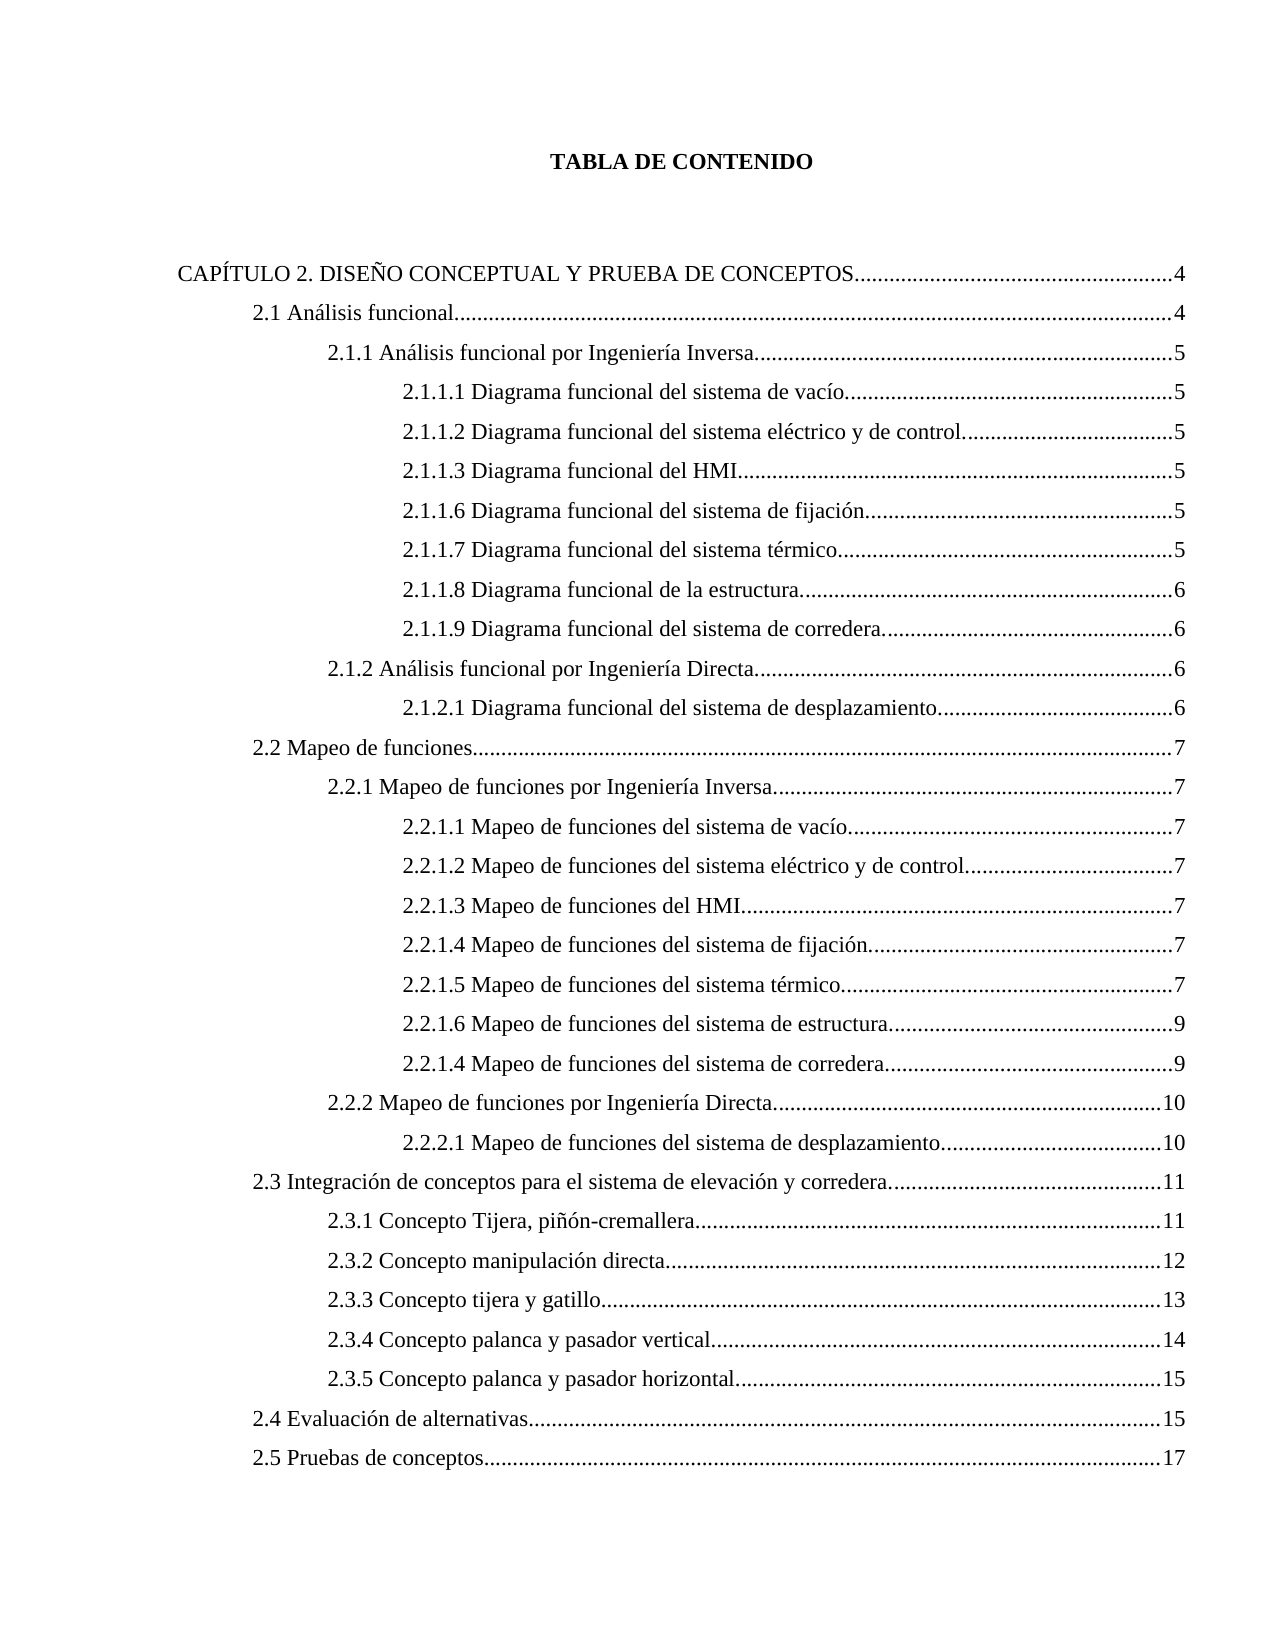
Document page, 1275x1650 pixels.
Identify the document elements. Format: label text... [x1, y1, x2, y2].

text CAPÍTULO 2. DISEÑO CONCEPTUAL Y PRUEBA DE CONCEPTOS. 4 [177, 260, 1186, 286]
text 2.3.3 Concepto tijera y gatillo. 13 [327, 1286, 1186, 1313]
text 2.2.2.1 Mapeo de funciones del sistema de desplazamiento. 10 [402, 1128, 1186, 1155]
text 2.1.1 Análisis funcional por Ingeniería Inversa. 5 [327, 339, 1186, 365]
text 2.1.1.6 Diagrama funcional del sistema de fijación. 5 [402, 497, 1186, 523]
text 2.1 Análisis funcional. 4 [252, 299, 1186, 326]
text 2.2.1.1 Mapeo de funciones del sistema de vacío. 7 [402, 813, 1186, 839]
text 2.1.1.3 Diagrama funcional del HMI. 5 [402, 457, 1186, 484]
text 2.1.2.1 Diagrama funcional del sistema de desplazamiento. 6 [402, 694, 1186, 721]
text 2.3.5 Concepto palanca y pasador horizontal. 15 [327, 1365, 1186, 1392]
text TABLA DE CONTENIDO [177, 148, 1186, 174]
text 2.3.4 Concepto palanca y pasador vertical. 14 [327, 1326, 1186, 1352]
text 2.3.2 Concepto manipulación directa. 12 [327, 1247, 1186, 1273]
text 2.2.1.4 Mapeo de funciones del sistema de corredera. 9 [402, 1049, 1186, 1076]
text 2.2.1.3 Mapeo de funciones del HMI. 7 [402, 892, 1186, 918]
text 2.2.1.5 Mapeo de funciones del sistema térmico. 7 [402, 971, 1186, 997]
text 2.1.1.9 Diagrama funcional del sistema de corredera. 6 [402, 615, 1186, 642]
text 2.2.1.6 Mapeo de funciones del sistema de estructura. 9 [402, 1010, 1186, 1036]
text 2.1.1.8 Diagrama funcional de la estructura. 6 [402, 576, 1186, 602]
text 2.3 Integración de conceptos para el sistema de elevación y corredera. 11 [252, 1168, 1186, 1194]
text 2.1.1.7 Diagrama funcional del sistema térmico. 5 [402, 536, 1186, 563]
text 2.1.1.2 Diagrama funcional del sistema eléctrico y de control. 5 [402, 418, 1186, 444]
text 2.1.2 Análisis funcional por Ingeniería Directa. 6 [327, 655, 1186, 681]
text 2.2.1 Mapeo de funciones por Ingeniería Inversa. 7 [327, 773, 1186, 799]
text 2.2 Mapeo de funciones. 7 [252, 734, 1186, 760]
text 2.3.1 Concepto Tijera, piñón-cremallera. 11 [327, 1207, 1186, 1234]
text 2.2.1.4 Mapeo de funciones del sistema de fijación. 7 [402, 931, 1186, 957]
text 2.1.1.1 Diagrama funcional del sistema de vacío. 5 [402, 378, 1186, 405]
text 2.5 Pruebas de conceptos. 17 [252, 1444, 1186, 1471]
text 2.2.1.2 Mapeo de funciones del sistema eléctrico y de control. 7 [402, 852, 1186, 878]
text 2.2.2 Mapeo de funciones por Ingeniería Directa. 10 [327, 1089, 1186, 1115]
text 2.4 Evaluación de alternativas. 15 [252, 1405, 1186, 1431]
